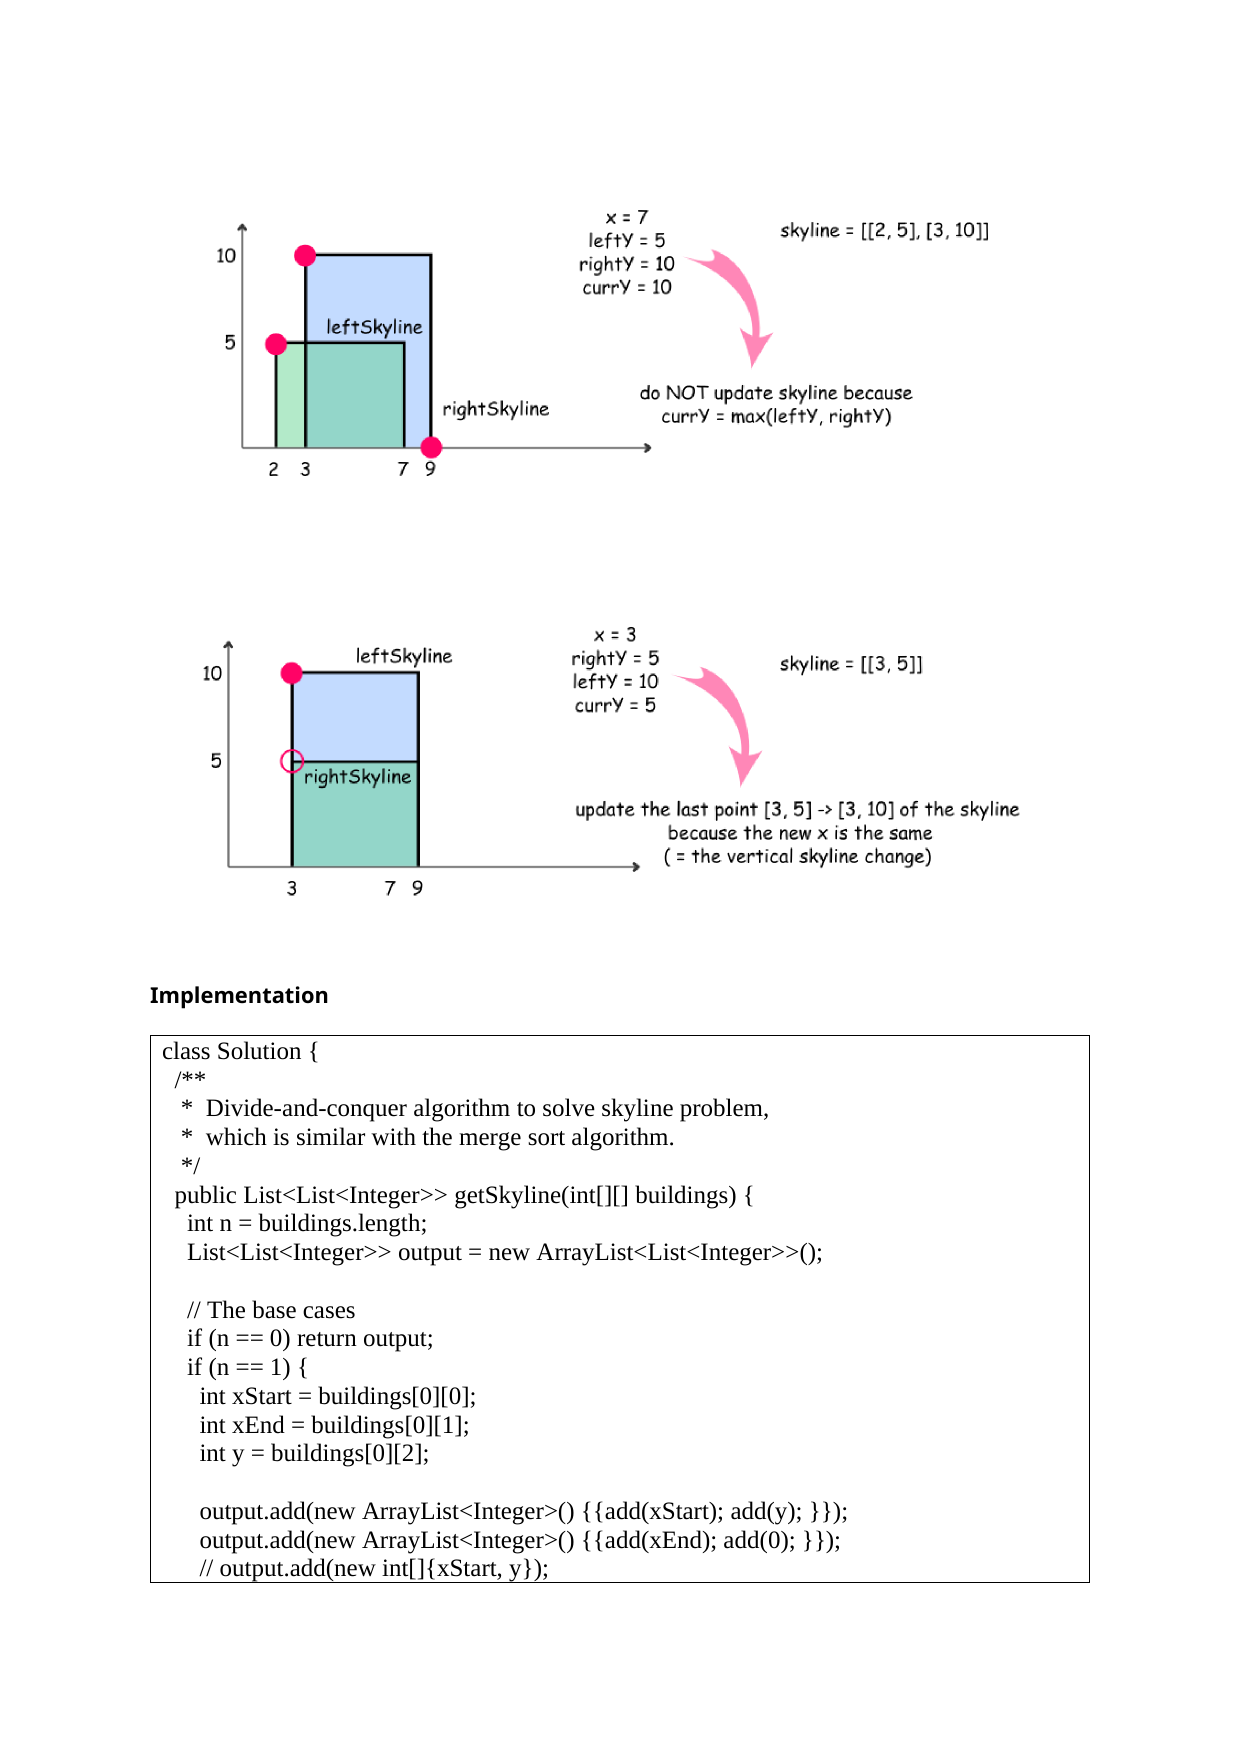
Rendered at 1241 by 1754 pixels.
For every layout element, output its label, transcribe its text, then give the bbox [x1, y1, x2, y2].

picture [150, 150, 1091, 533]
picture [150, 557, 1091, 956]
text Implementation [150, 980, 1090, 1010]
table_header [151, 1036, 1089, 1582]
